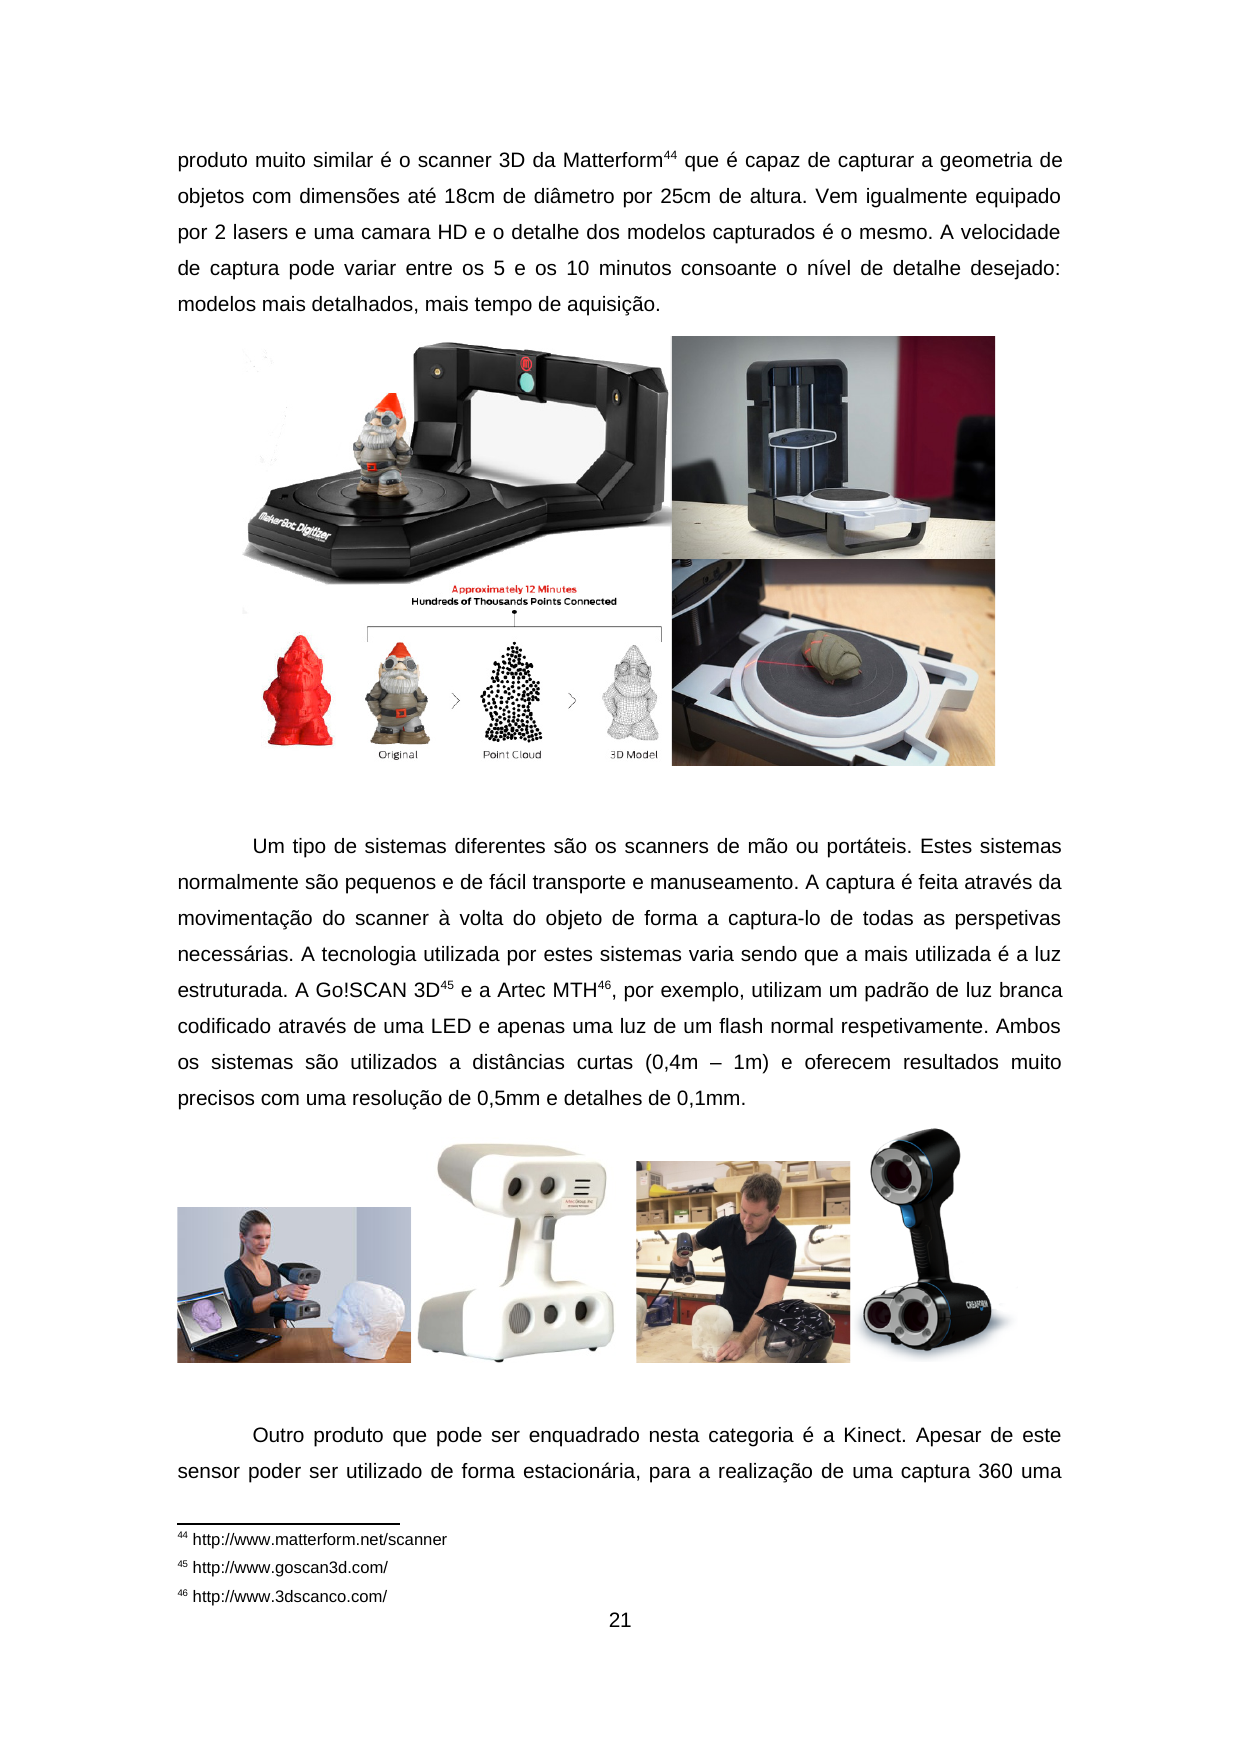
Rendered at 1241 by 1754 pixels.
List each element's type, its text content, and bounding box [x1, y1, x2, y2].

picture [177, 1127, 1018, 1363]
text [177, 1423, 1063, 1483]
picture [242, 336, 996, 766]
text Um tipo de sistemas diferentes são os scanners de mão ou portáteis. Estes sistemas normalmente são pequenos e de fácil transporte e manuseamento. A captura é feita através da movimentação do scanner à volta do objeto de forma a captura-lo de todas as perspetivas necessárias. A tecnologia utilizada por estes sistemas varia sendo que a mais utilizada é a luz estruturada. A Go!SCAN 3D e a Artec MTH, por exemplo, utilizam um padrão de luz branca codificado através de uma LED e apenas uma luz de um flash normal respetivamente. Ambos os sistemas são utilizados a distâncias curtas (0,4m – 1m) e oferecem resultados muito precisos com uma resolução de 0,5mm e detalhes de 0,1mm. [177, 834, 1063, 1110]
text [177, 148, 1063, 315]
